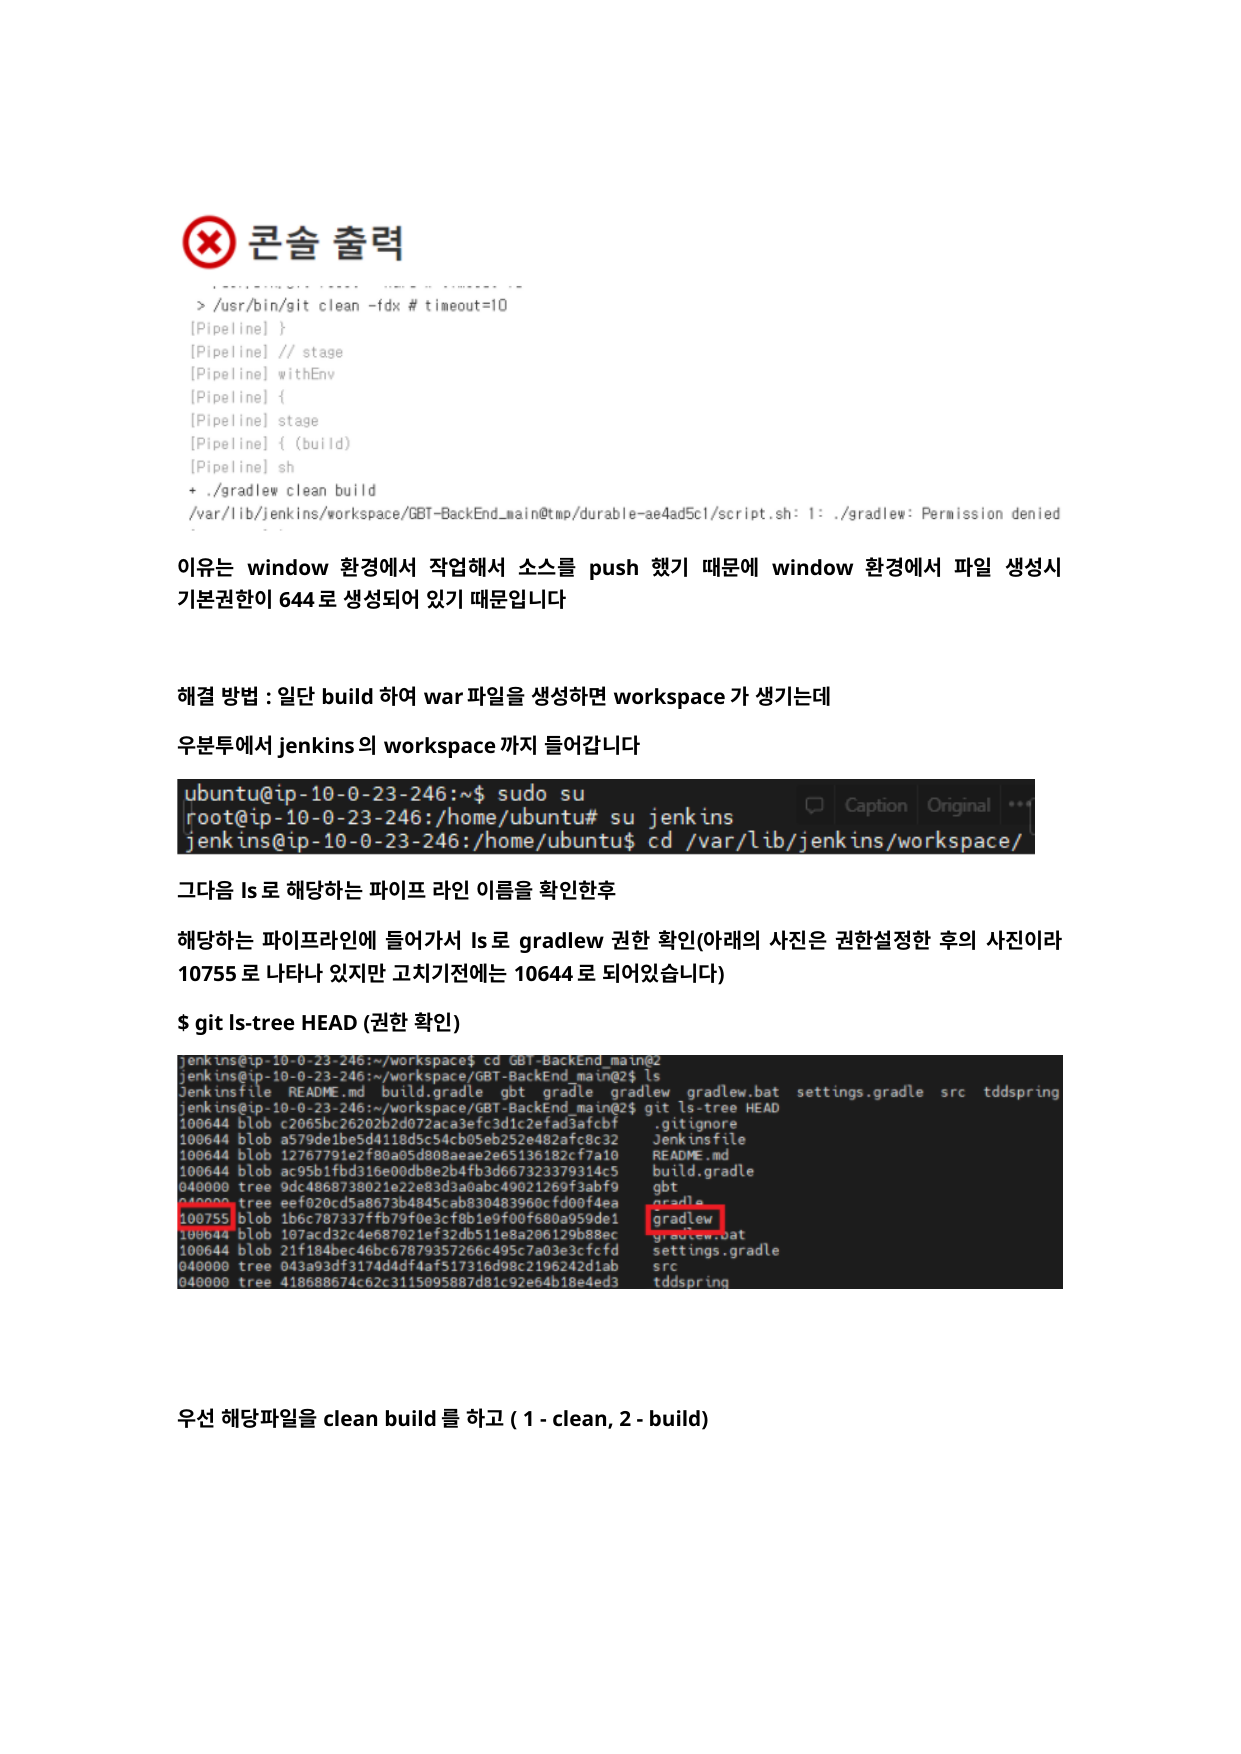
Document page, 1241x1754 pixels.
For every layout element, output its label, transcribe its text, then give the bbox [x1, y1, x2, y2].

text 우선 해당파일을 clean build를 하고 ( 1 - clean, 2 - build) [177, 1403, 1063, 1433]
text 해당하는 파이프라인에 들어가서 ls로 gradlew 권한 확인(아래의 사진은 권한설정한 후의 사진이라 10755로 나타나 있지만 고치기전에는 10644로 되어있습니다) [177, 924, 1063, 987]
text 해결 방법 : 일단 build 하여 war파일을 생성하면 workspace가 생기는데 [177, 680, 1063, 711]
text $ git ls-tree HEAD (권한 확인) [177, 1006, 1063, 1036]
text 우분투에서 jenkins의 workspace까지 들어갑니다 [177, 730, 1063, 760]
text 그다음 ls로 해당하는 파이프 라인 이름을 확인한후 [177, 875, 1063, 905]
picture [177, 1055, 1063, 1289]
text 이유는 window 환경에서 작업해서 소스를 push 했기 때문에 window 환경에서 파일 생성시 기본권한이 644로 생성되어 있기 때문입니다 [177, 551, 1063, 614]
picture [177, 779, 1035, 856]
picture [177, 206, 1063, 532]
